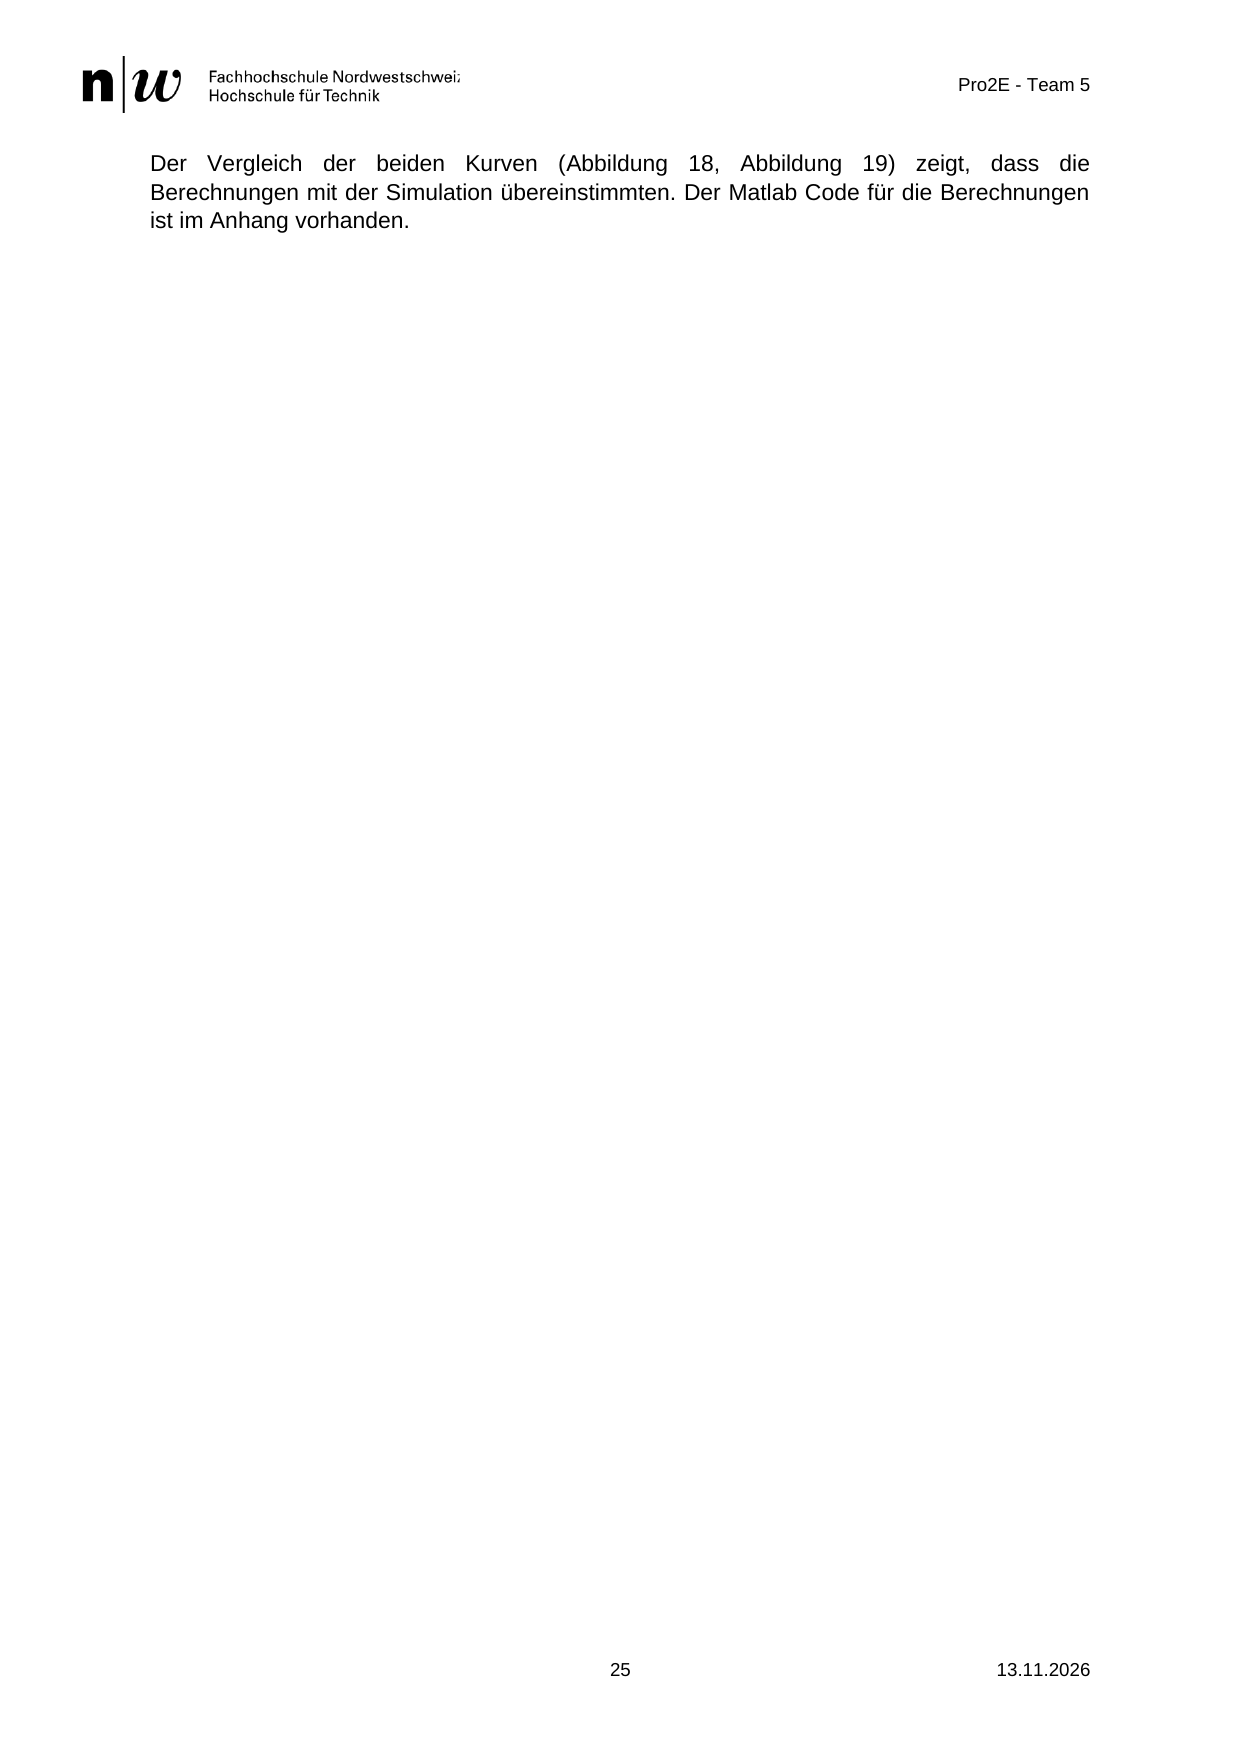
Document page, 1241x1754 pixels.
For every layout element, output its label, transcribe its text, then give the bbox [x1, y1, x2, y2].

picture [81, 56, 460, 113]
